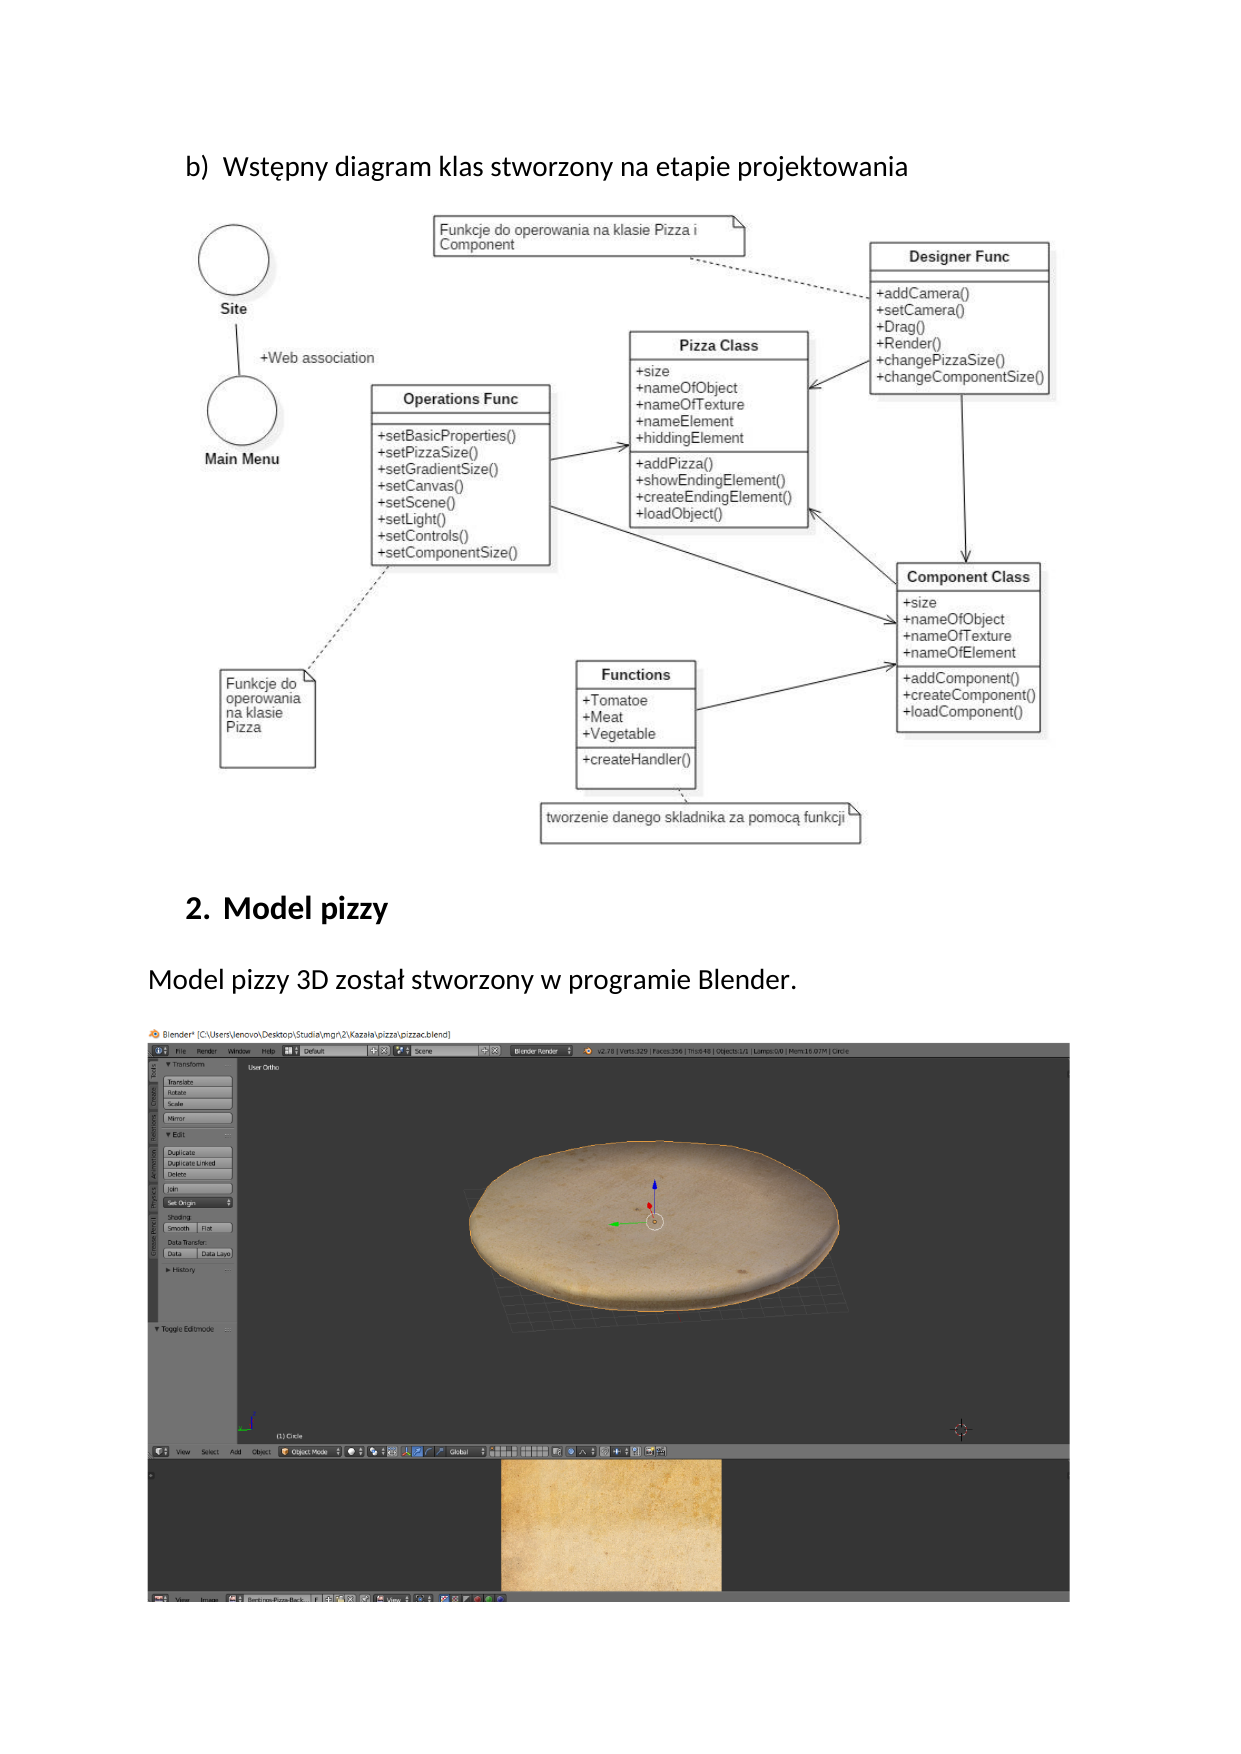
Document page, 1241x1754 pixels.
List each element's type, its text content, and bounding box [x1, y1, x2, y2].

list Wstępny diagram klas stworzony na etapie projektowania [185, 148, 1093, 183]
picture [147, 1026, 1070, 1602]
text Model pizzy 3D został stworzony w programie Blender. [148, 961, 1093, 997]
picture [147, 213, 1093, 848]
list Model pizzy [185, 887, 1093, 928]
